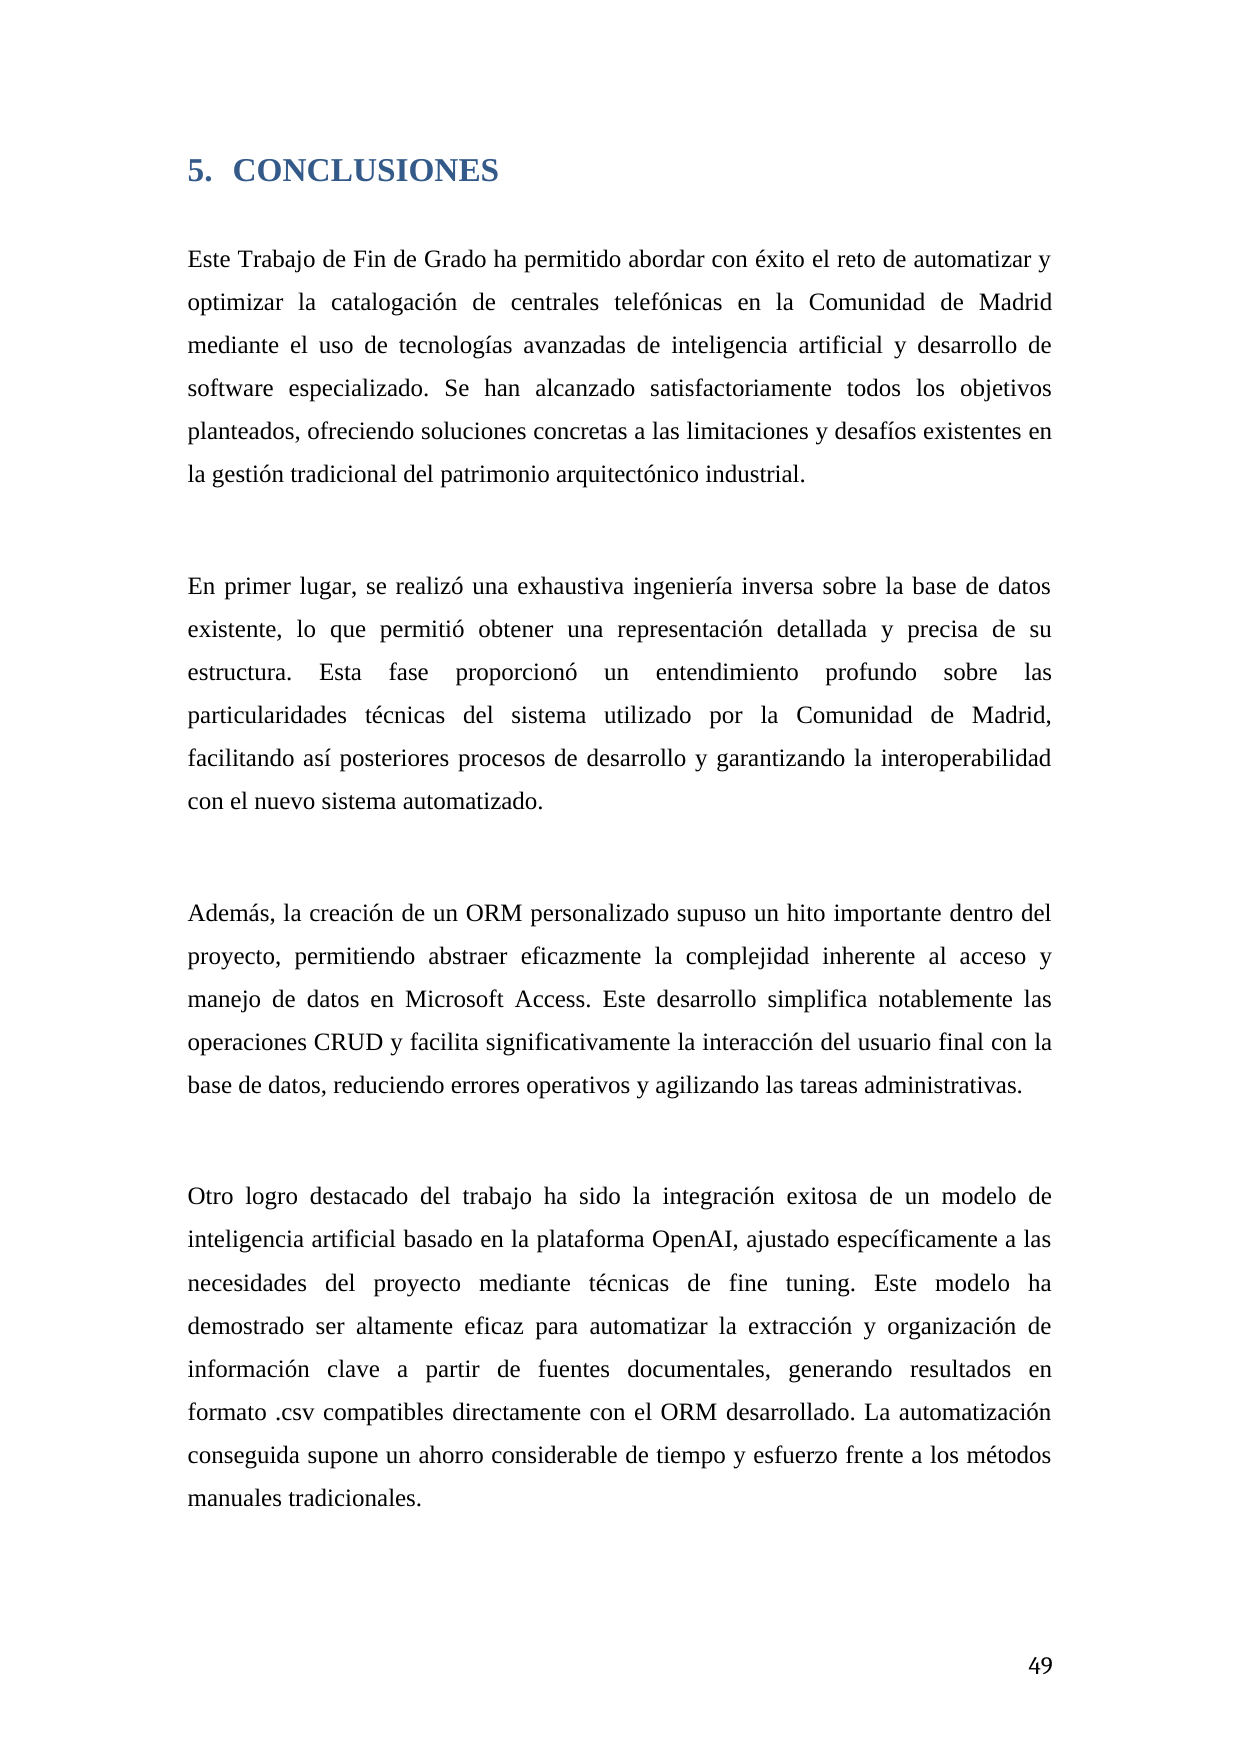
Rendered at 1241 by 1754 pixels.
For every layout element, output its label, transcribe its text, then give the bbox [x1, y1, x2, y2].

text Además, la creación de un ORM personalizado supuso un hito importante dentro del proyecto, permitiendo abstraer eficazmente la complejidad inherente al acceso y manejo de datos en Microsoft Access. Este desarrollo simplifica notablemente las operaciones CRUD y facilita significativamente la interacción del usuario final con la base de datos, reduciendo errores operativos y agilizando las tareas administrativas. [187, 898, 1053, 1099]
text Este Trabajo de Fin de Grado ha permitido abordar con éxito el reto de automatizar y optimizar la catalogación de centrales telefónicas en la Comunidad de Madrid mediante el uso de tecnologías avanzadas de inteligencia artificial y desarrollo de software especializado. Se han alcanzado satisfactoriamente todos los objetivos planteados, ofreciendo soluciones concretas a las limitaciones y desafíos existentes en la gestión tradicional del patrimonio arquitectónico industrial. [187, 244, 1053, 488]
text Otro logro destacado del trabajo ha sido la integración exitosa de un modelo de inteligencia artificial basado en la plataforma OpenAI, ajustado específicamente a las necesidades del proyecto mediante técnicas de fine tuning. Este modelo ha demostrado ser altamente eficaz para automatizar la extracción y organización de información clave a partir de fuentes documentales, generando resultados en formato .csv compatibles directamente con el ORM desarrollado. La automatización conseguida supone un ahorro considerable de tiempo y esfuerzo frente a los métodos manuales tradicionales. [187, 1181, 1053, 1512]
subtitle CONCLUSIONES [187, 150, 1053, 188]
text En primer lugar, se realizó una exhaustiva ingeniería inversa sobre la base de datos existente, lo que permitió obtener una representación detallada y precisa de su estructura. Esta fase proporcionó un entendimiento profundo sobre las particularidades técnicas del sistema utilizado por la Comunidad de Madrid, facilitando así posteriores procesos de desarrollo y garantizando la interoperabilidad con el nuevo sistema automatizado. [187, 571, 1053, 815]
